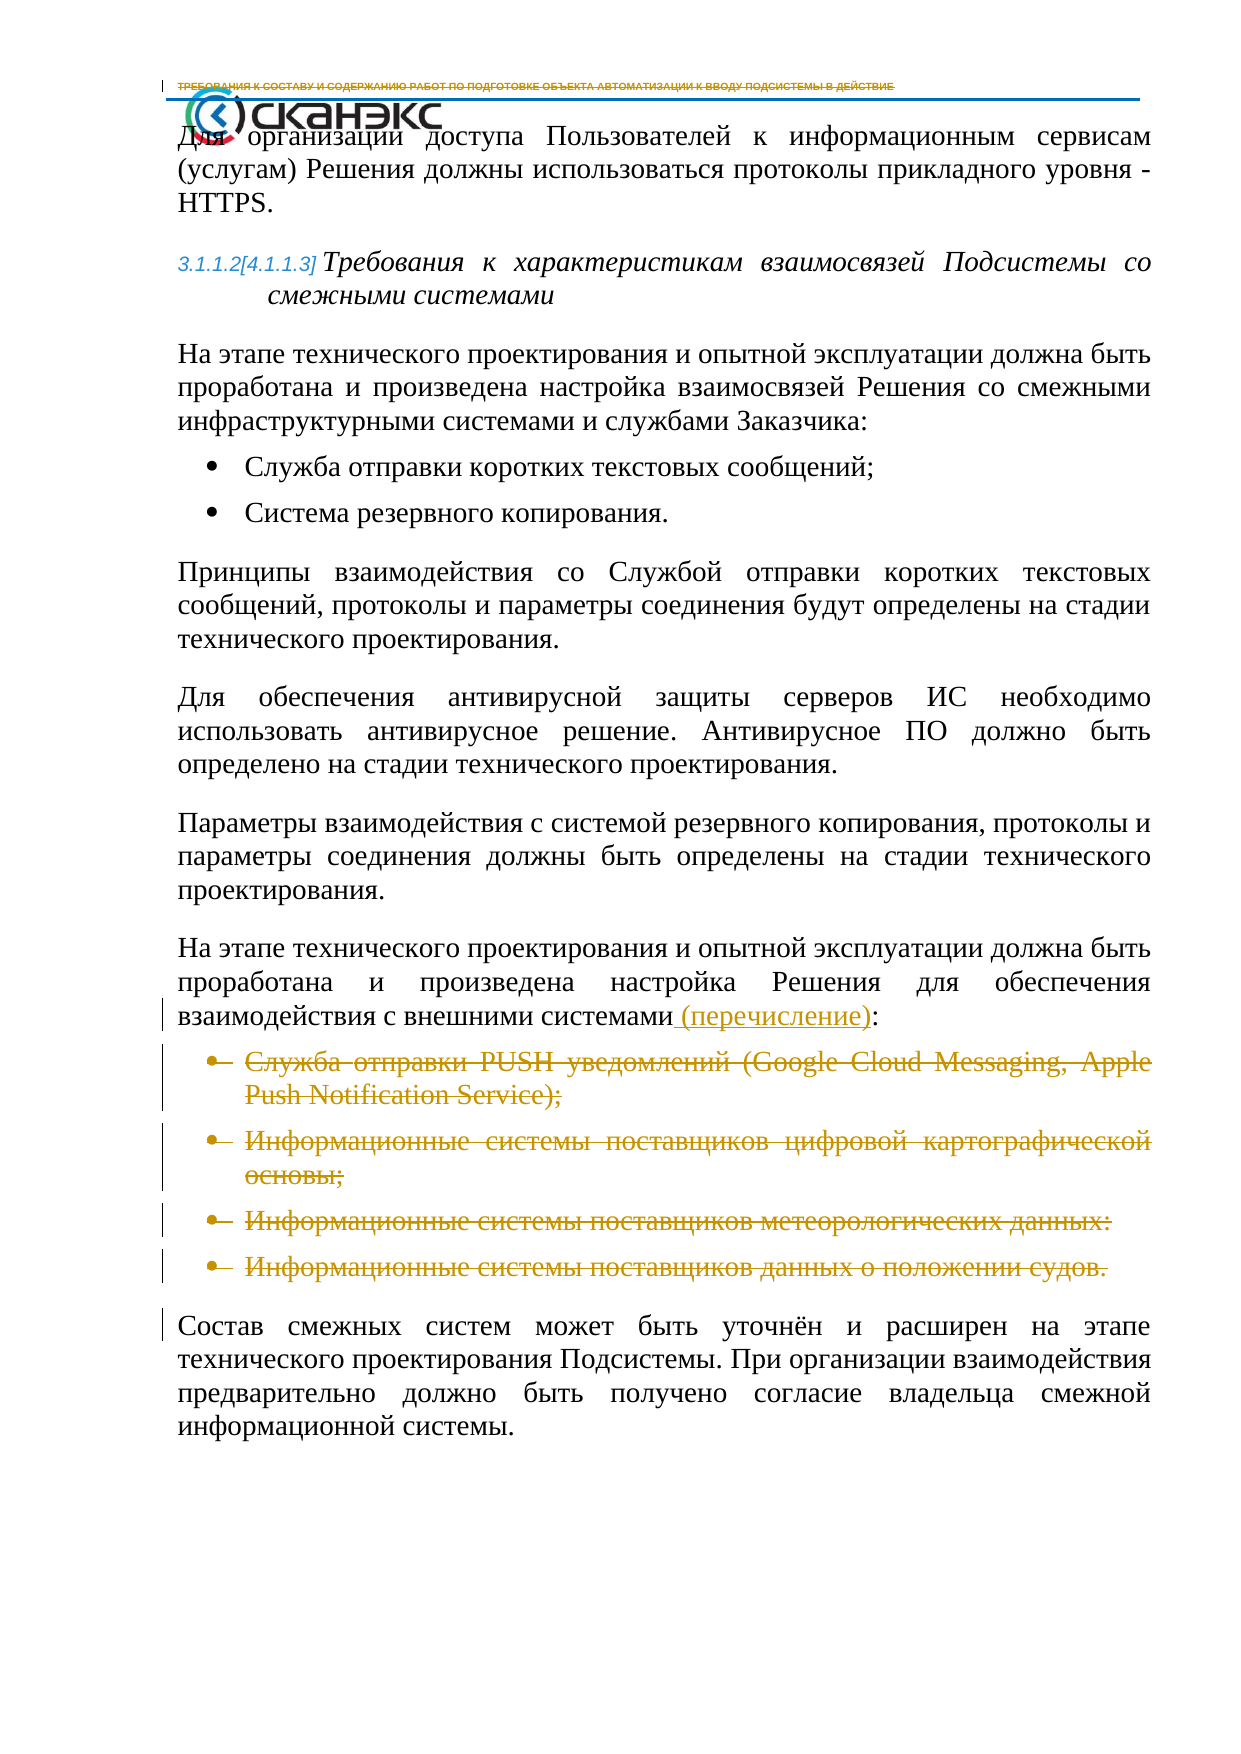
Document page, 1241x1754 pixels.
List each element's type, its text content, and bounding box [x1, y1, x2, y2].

picture [177, 88, 200, 98]
text Параметры взаимодействия с системой резервного копирования, протоколы и параметры соединения должны быть определены на стадии технического проектирования. [177, 805, 1152, 906]
text На этапе технического проектирования и опытной эксплуатации должна быть проработана и произведена настройка Решения для обеспечения взаимодействия с внешними системами: [177, 931, 1152, 1031]
text Для организации доступа Пользователей к информационным сервисам (услугам) Решения должны использоваться протоколы прикладного уровня - HTTPS. [177, 118, 1152, 219]
subtitle Требования к характеристикам взаимосвязей Подсистемы со смежными системами [177, 244, 1152, 311]
picture [177, 101, 452, 118]
text Для обеспечения антивирусной защиты серверов ИС необходимо использовать антивирусное решение. Антивирусное ПО должно быть определено на стадии технического проектирования. [177, 679, 1152, 780]
picture [177, 74, 452, 87]
text Принципы взаимодействия со Службой отправки коротких текстовых сообщений, протоколы и параметры соединения будут определены на стадии технического проектирования. [177, 554, 1152, 654]
list Система резервного копирования. [207, 495, 1152, 529]
picture [200, 88, 452, 98]
text Состав смежных систем может быть уточнён и расширен на этапе технического проектирования Подсистемы. При организации взаимодействия предварительно должно быть получено согласие владельца смежной информационной системы. [177, 1308, 1152, 1442]
text На этапе технического проектирования и опытной эксплуатации должна быть проработана и произведена настройка взаимосвязей Решения со смежными инфраструктурными системами и службами Заказчика: [177, 336, 1152, 436]
list Служба отправки коротких текстовых сообщений; [207, 449, 1152, 483]
